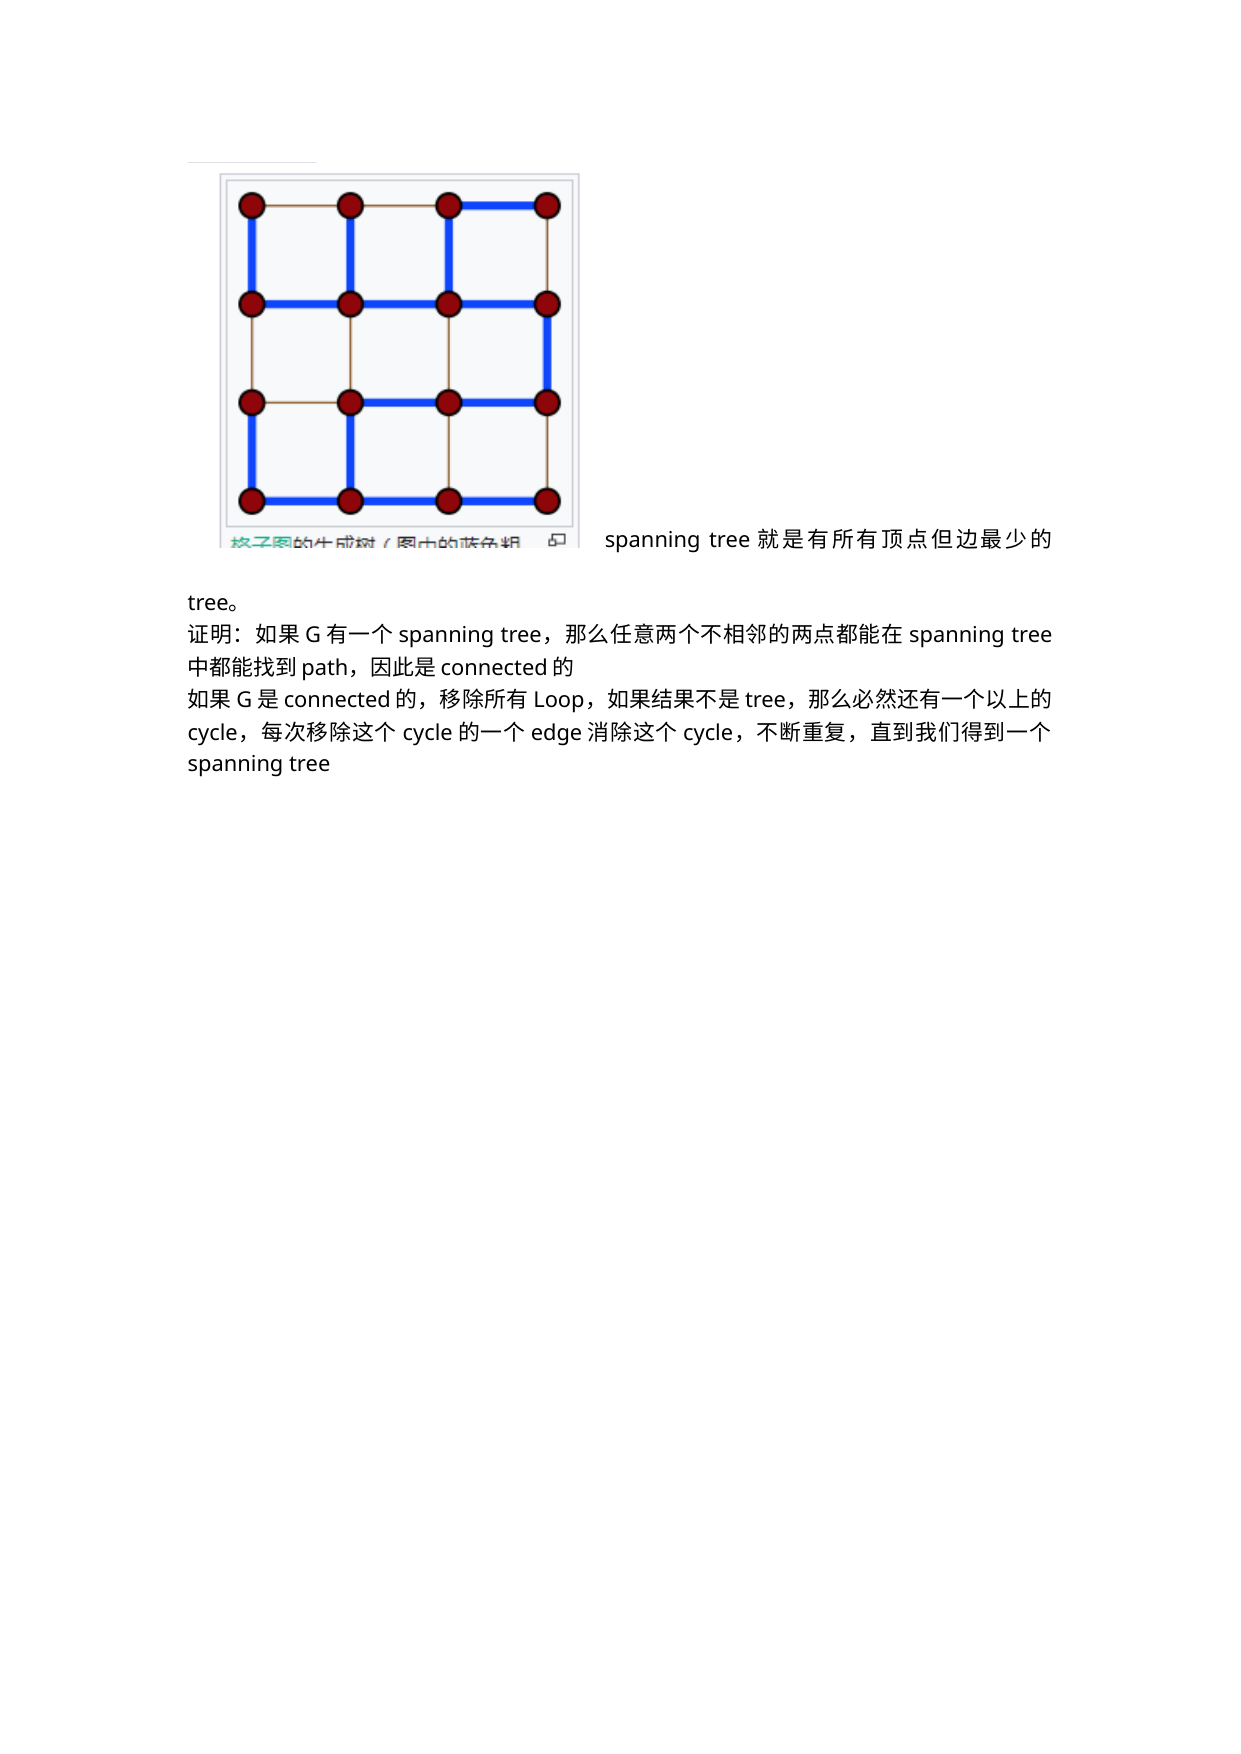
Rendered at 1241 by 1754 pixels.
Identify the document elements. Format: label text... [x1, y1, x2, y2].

picture [187, 162, 605, 548]
text 如果G是connected的，移除所有Loop，如果结果不是tree，那么必然还有一个以上的cycle，每次移除这个cycle的一个edge消除这个cycle，不断重复，直到我们得到一个spanning tree [187, 682, 1053, 779]
text 证明：如果G有一个spanning tree，那么任意两个不相邻的两点都能在spanning tree中都能找到path，因此是connected的 [187, 617, 1053, 682]
